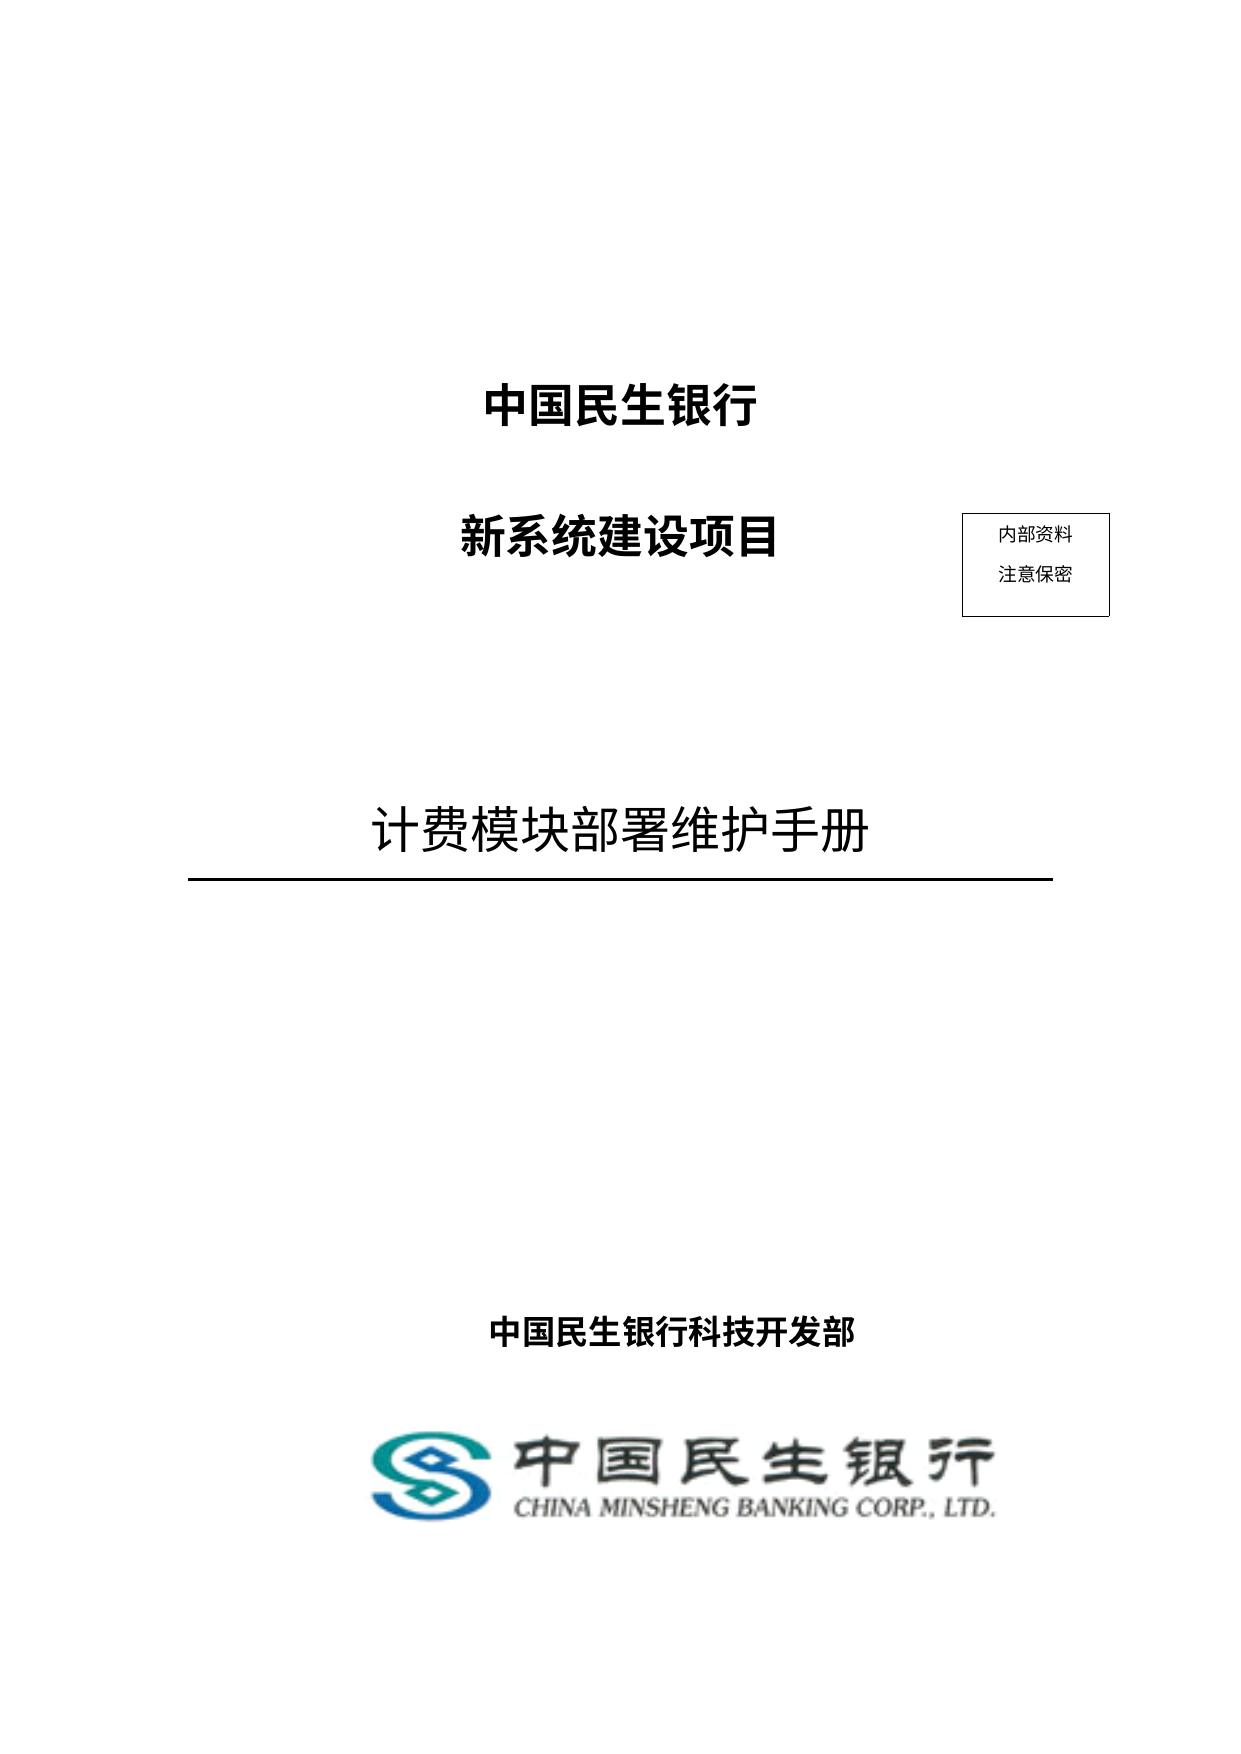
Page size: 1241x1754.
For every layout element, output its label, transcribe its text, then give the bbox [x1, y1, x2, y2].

text 新系统建设项目 [187, 485, 1053, 582]
text 计费模块部署维护手册 [187, 778, 1053, 881]
text 中国民生银行 [187, 354, 1053, 452]
text 中国民生银行科技开发部 [254, 1297, 1053, 1362]
picture [356, 1400, 1008, 1550]
